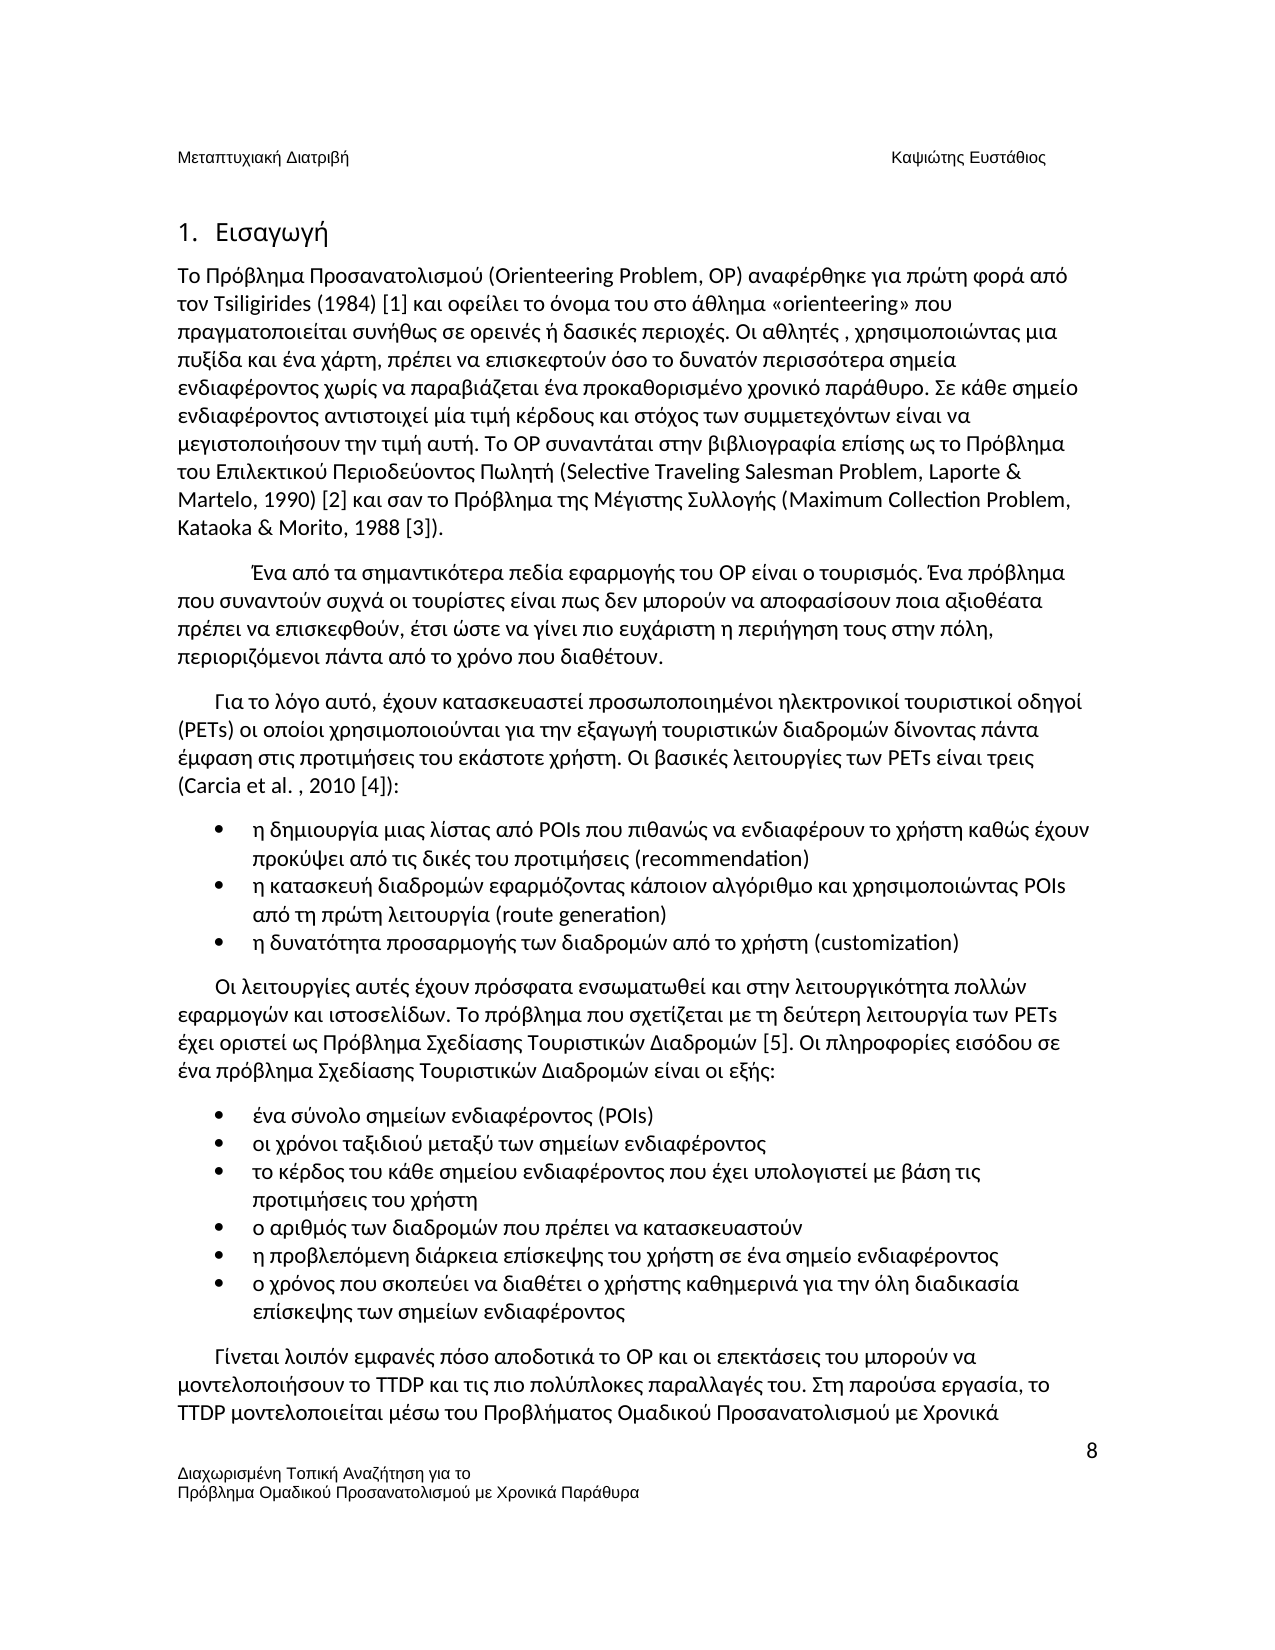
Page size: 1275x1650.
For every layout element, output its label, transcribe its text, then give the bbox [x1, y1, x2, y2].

list η κατασκευή διαδρομών εφαρμόζοντας κάποιον αλγόριθμο και χρησιμοποιώντας POIs από τη πρώτη λειτουργία (route generation) [215, 872, 1098, 928]
list ο αριθμός των διαδρομών που πρέπει να κατασκευαστούν [215, 1213, 1098, 1241]
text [177, 1342, 1098, 1426]
text Το Πρόβλημα Προσανατολισμού (Orienteering Problem, OP) αναφέρθηκε για πρώτη φορά από τον Tsiligirides (1984) και οφείλει το όνομα του στο άθλημα «orienteering» που πραγματοποιείται συνήθως σε ορεινές ή δασικές περιοχές. Οι αθλητές , χρησιμοποιώντας μια πυξίδα και ένα χάρτη, πρέπει να επισκεφτούν όσο το δυνατόν περισσότερα σημεία ενδιαφέροντος χωρίς να παραβιάζεται ένα προκαθορισμένο χρονικό παράθυρο. Σε κάθε σημείο ενδιαφέροντος αντιστοιχεί μία τιμή κέρδους και στόχος των συμμετεχόντων είναι να μεγιστοποιήσουν την τιμή αυτή. Το OP συναντάται στην βιβλιογραφία επίσης ως το Πρόβλημα του Επιλεκτικού Περιοδεύοντος Πωλητή (Selective Traveling Salesman Problem, Laporte & Martelo, 1990) και σαν το Πρόβλημα της Μέγιστης Συλλογής (Maximum Collection Problem, Kataoka & Morito, 1988). [177, 261, 1098, 541]
text Οι λειτουργίες αυτές έχουν πρόσφατα ενσωματωθεί και στην λειτουργικότητα πολλών εφαρμογών και ιστοσελίδων. Το πρόβλημα που σχετίζεται με τη δεύτερη λειτουργία των PETs έχει οριστεί ως Πρόβλημα Σχεδίασης Τουριστικών Διαδρομών. Οι πληροφορίες εισόδου σε ένα πρόβλημα Σχεδίασης Τουριστικών Διαδρομών είναι οι εξής: [177, 972, 1098, 1084]
list το κέρδος του κάθε σημείου ενδιαφέροντος που έχει υπολογιστεί με βάση τις προτιμήσεις του χρήστη [215, 1157, 1098, 1213]
list ο χρόνος που σκοπεύει να διαθέτει ο χρήστης καθημερινά για την όλη διαδικασία επίσκεψης των σημείων ενδιαφέροντος [215, 1269, 1098, 1325]
text Ένα από τα σημαντικότερα πεδία εφαρμογής του OP είναι ο τουρισμός. Ένα πρόβλημα που συναντούν συχνά οι τουρίστες είναι πως δεν μπορούν να αποφασίσουν ποια αξιοθέατα πρέπει να επισκεφθούν, έτσι ώστε να γίνει πιο ευχάριστη η περιήγηση τους στην πόλη, περιοριζόμενοι πάντα από το χρόνο που διαθέτουν. [177, 558, 1098, 670]
list οι χρόνοι ταξιδιού μεταξύ των σημείων ενδιαφέροντος [215, 1129, 1098, 1157]
list η προβλεπόμενη διάρκεια επίσκεψης του χρήστη σε ένα σημείο ενδιαφέροντος [215, 1241, 1098, 1269]
list ένα σύνολο σημείων ενδιαφέροντος (POIs) [215, 1101, 1098, 1129]
text Για το λόγο αυτό, έχουν κατασκευαστεί προσωποποιημένοι ηλεκτρονικοί τουριστικοί οδηγοί (PETs) οι οποίοι χρησιμοποιούνται για την εξαγωγή τουριστικών διαδρομών δίνοντας πάντα έμφαση στις προτιμήσεις του εκάστοτε χρήστη. Οι βασικές λειτουργίες των PETs είναι τρεις (Carcia et al. , 2010): [177, 687, 1098, 799]
subtitle Εισαγωγή [177, 215, 1098, 249]
list η δημιουργία μιας λίστας από POIs που πιθανώς να ενδιαφέρουν το χρήστη καθώς έχουν προκύψει από τις δικές του προτιμήσεις (recommendation) [215, 816, 1098, 872]
list η δυνατότητα προσαρμογής των διαδρομών από το χρήστη (customization) [215, 928, 1098, 956]
